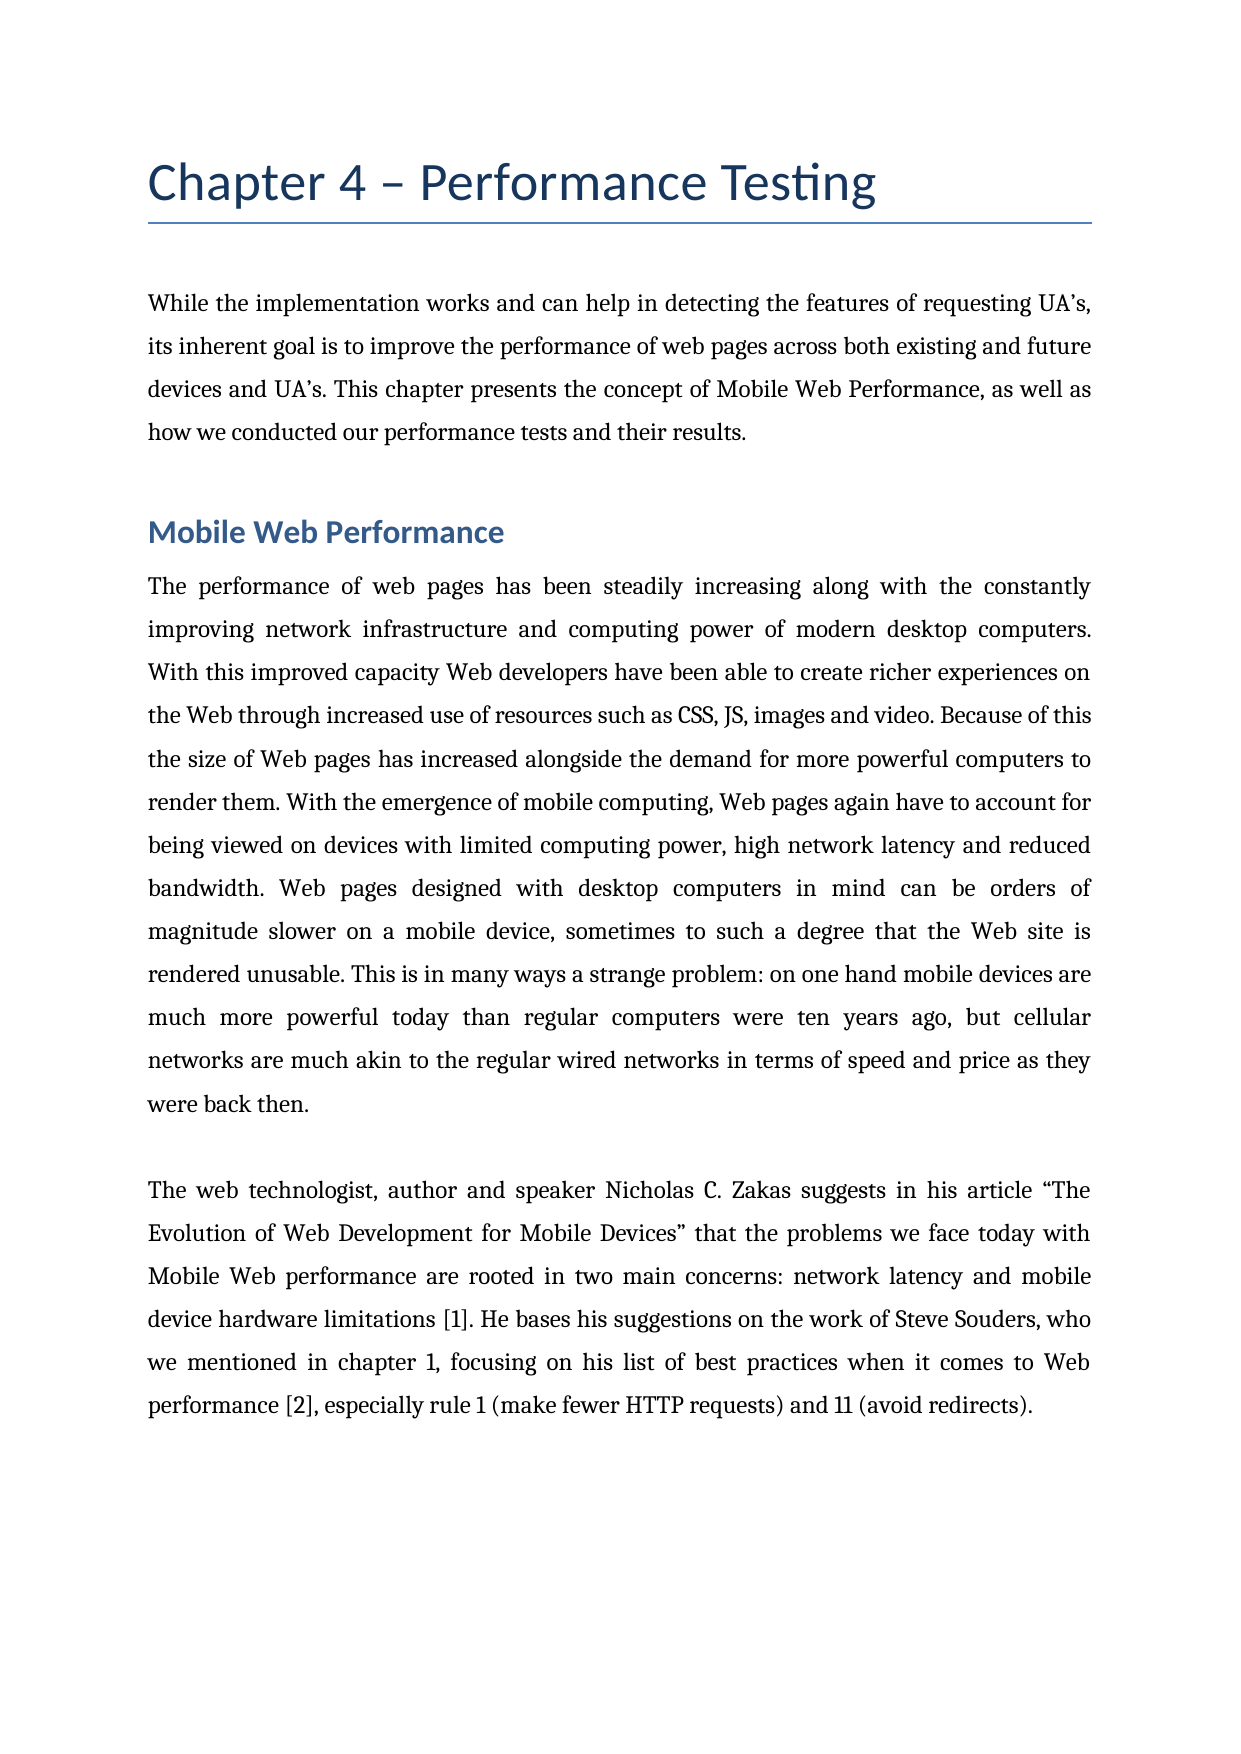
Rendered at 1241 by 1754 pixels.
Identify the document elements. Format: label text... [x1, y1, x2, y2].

title Chapter 4 – Performance Testing [148, 148, 1092, 222]
text The web technologist, author and speaker Nicholas C. Zakas suggests in his article “The Evolution of Web Development for Mobile Devices” that the problems we face today with Mobile Web performance are rooted in two main concerns: network latency and mobile device hardware limitations [1]. He bases his suggestions on the work of Steve Souders, who we mentioned in chapter 1, focusing on his list of best practices when it comes to Web performance [2], especially rule 1 (make fewer HTTP requests) and 11 (avoid redirects). [148, 1176, 1092, 1420]
text The performance of web pages has been steadily increasing along with the constantly improving network infrastructure and computing power of modern desktop computers. With this improved capacity Web developers have been able to create richer experiences on the Web through increased use of resources such as CSS, JS, images and video. Because of this the size of Web pages has increased alongside the demand for more powerful computers to render them. With the emergence of mobile computing, Web pages again have to account for being viewed on devices with limited computing power, high network latency and reduced bandwidth. Web pages designed with desktop computers in mind can be orders of magnitude slower on a mobile device, sometimes to such a degree that the Web site is rendered unusable. This is in many ways a strange problem: on one hand mobile devices are much more powerful today than regular computers were ten years ago, but cellular networks are much akin to the regular wired networks in terms of speed and price as they were back then. [148, 572, 1092, 1118]
text While the implementation works and can help in detecting the features of requesting UA’s, its inherent goal is to improve the performance of web pages across both existing and future devices and UA’s. This chapter presents the concept of Mobile Web Performance, as well as how we conducted our performance tests and their results. [148, 288, 1092, 447]
subtitle Mobile Web Performance [148, 511, 1092, 552]
